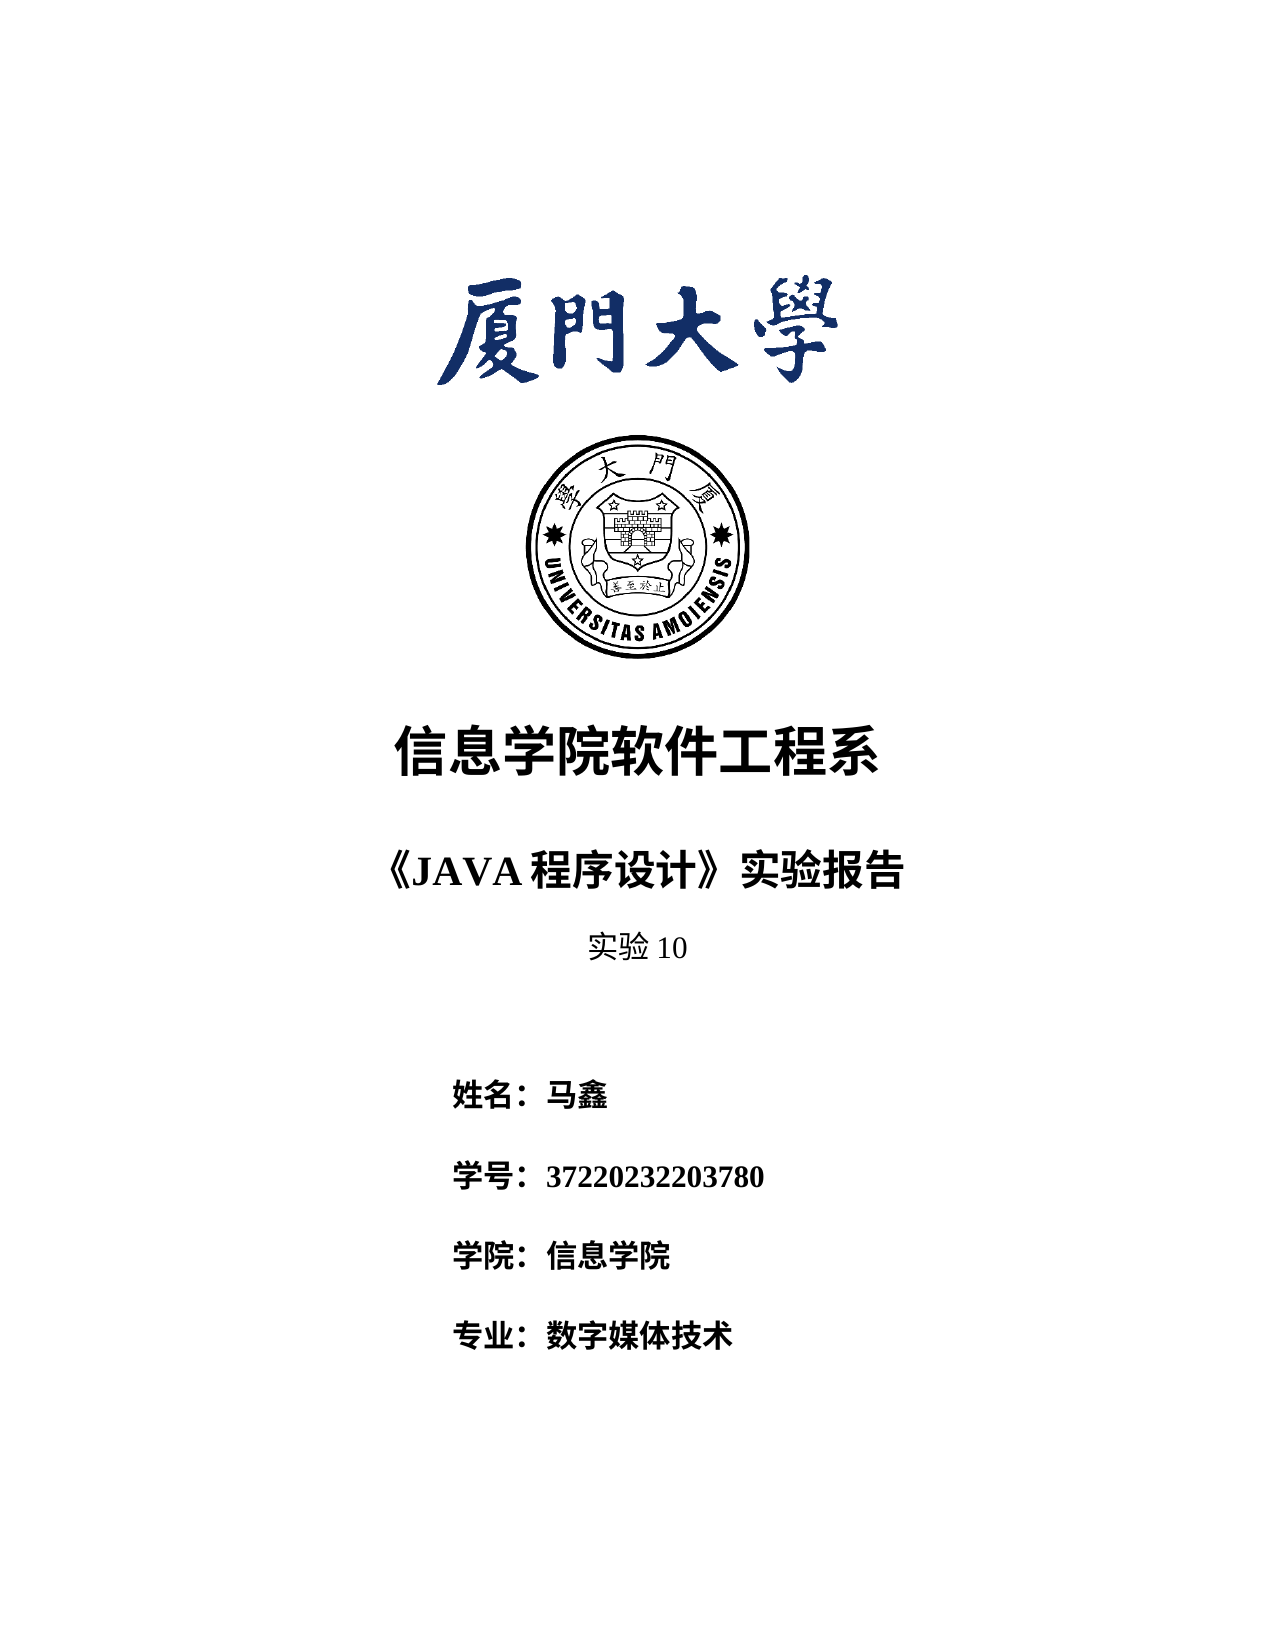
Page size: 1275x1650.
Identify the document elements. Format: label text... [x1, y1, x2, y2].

picture [437, 275, 838, 385]
text 专业：数字媒体技术 [187, 1311, 1087, 1357]
picture [525, 434, 750, 659]
text 实验10 [187, 922, 1087, 967]
text 学院：信息学院 [187, 1231, 1087, 1276]
text 姓名：马鑫 [187, 1070, 1087, 1116]
text 《JAVA程序设计》实验报告 [187, 837, 1087, 897]
text 学号：37220232203780 [187, 1151, 1087, 1196]
text 信息学院软件工程系 [187, 708, 1087, 787]
